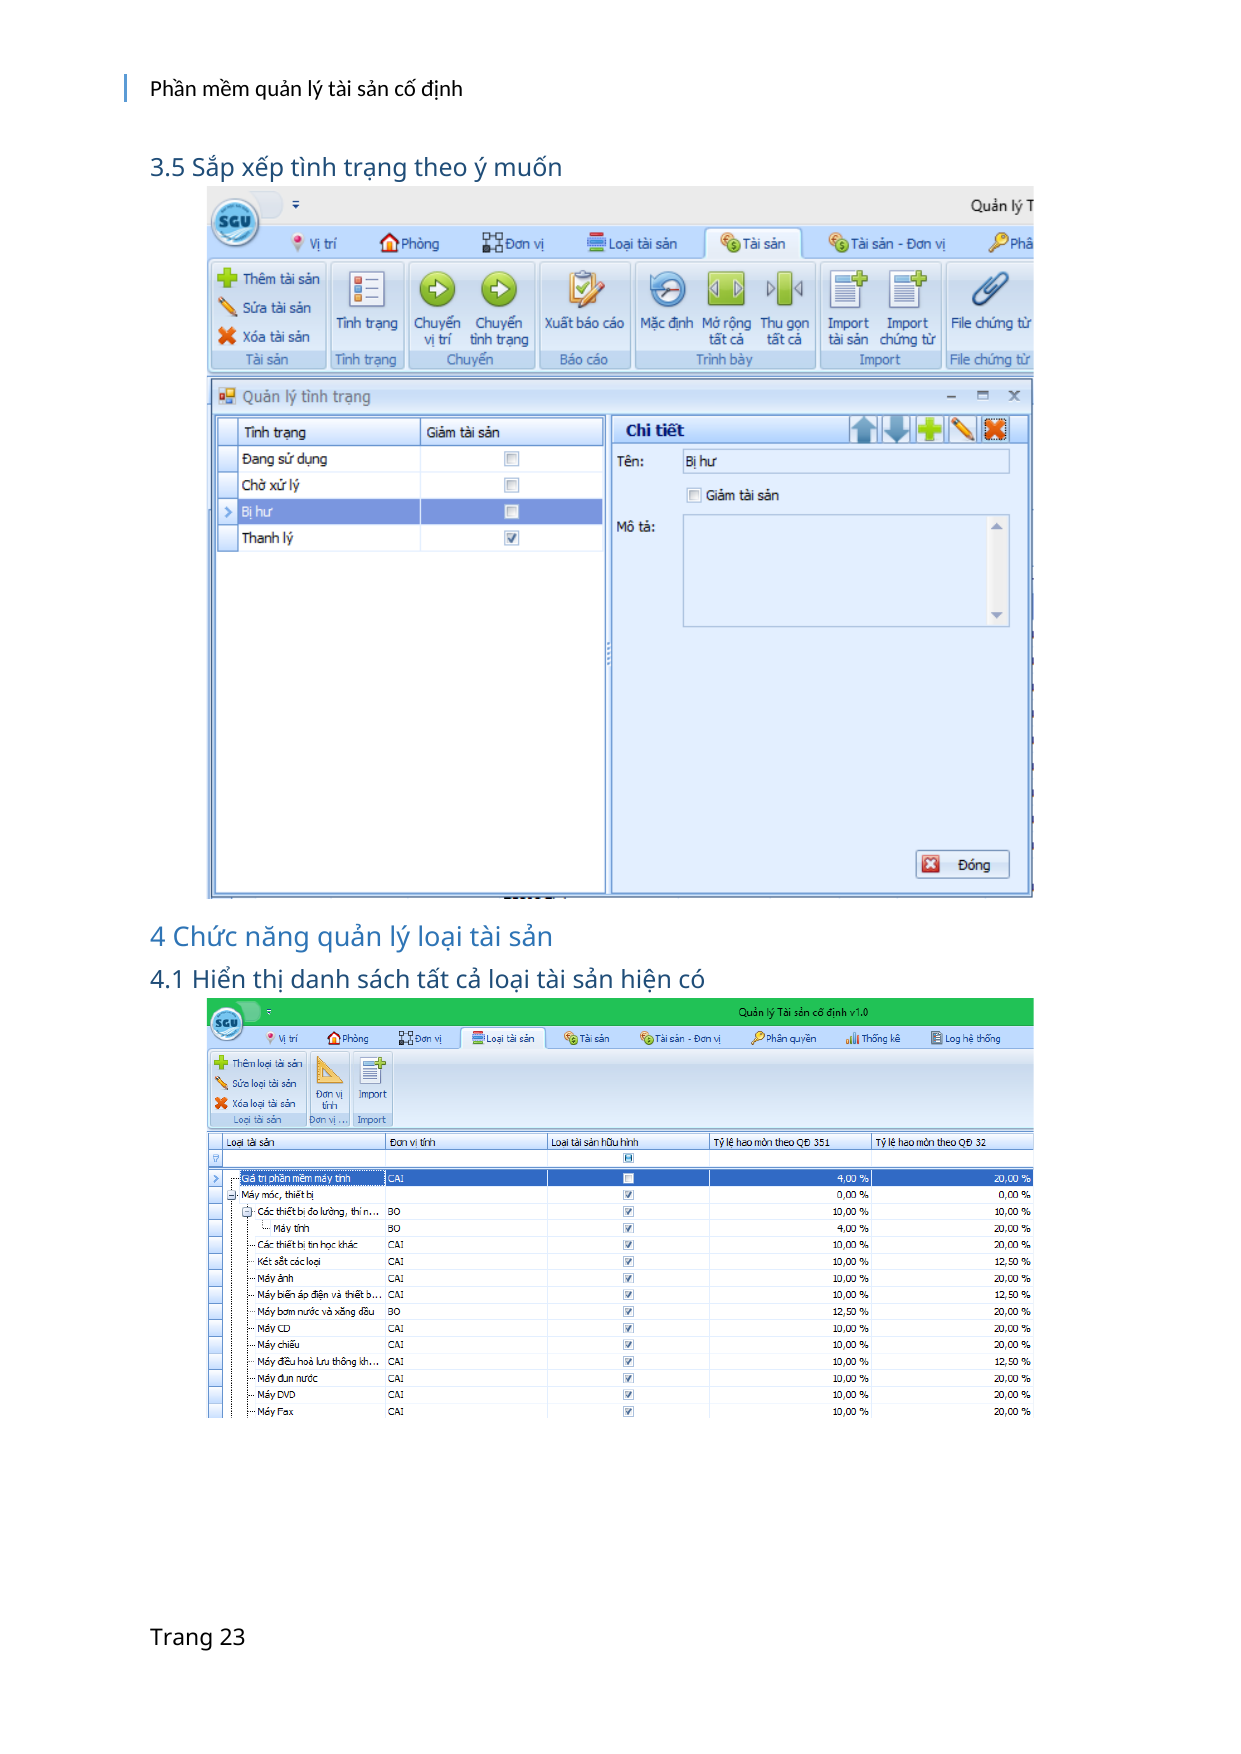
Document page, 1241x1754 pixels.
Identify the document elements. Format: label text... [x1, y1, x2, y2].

picture [206, 998, 1034, 1418]
subtitle 4.1 Hiển thị danh sách tất cả loại tài sản hiện có [150, 962, 1090, 996]
subtitle 3.5 Sắp xếp tình trạng theo ý muốn [150, 150, 1090, 184]
subtitle 4 Chức năng quản lý loại tài sản [150, 918, 1090, 955]
picture [206, 186, 1034, 899]
